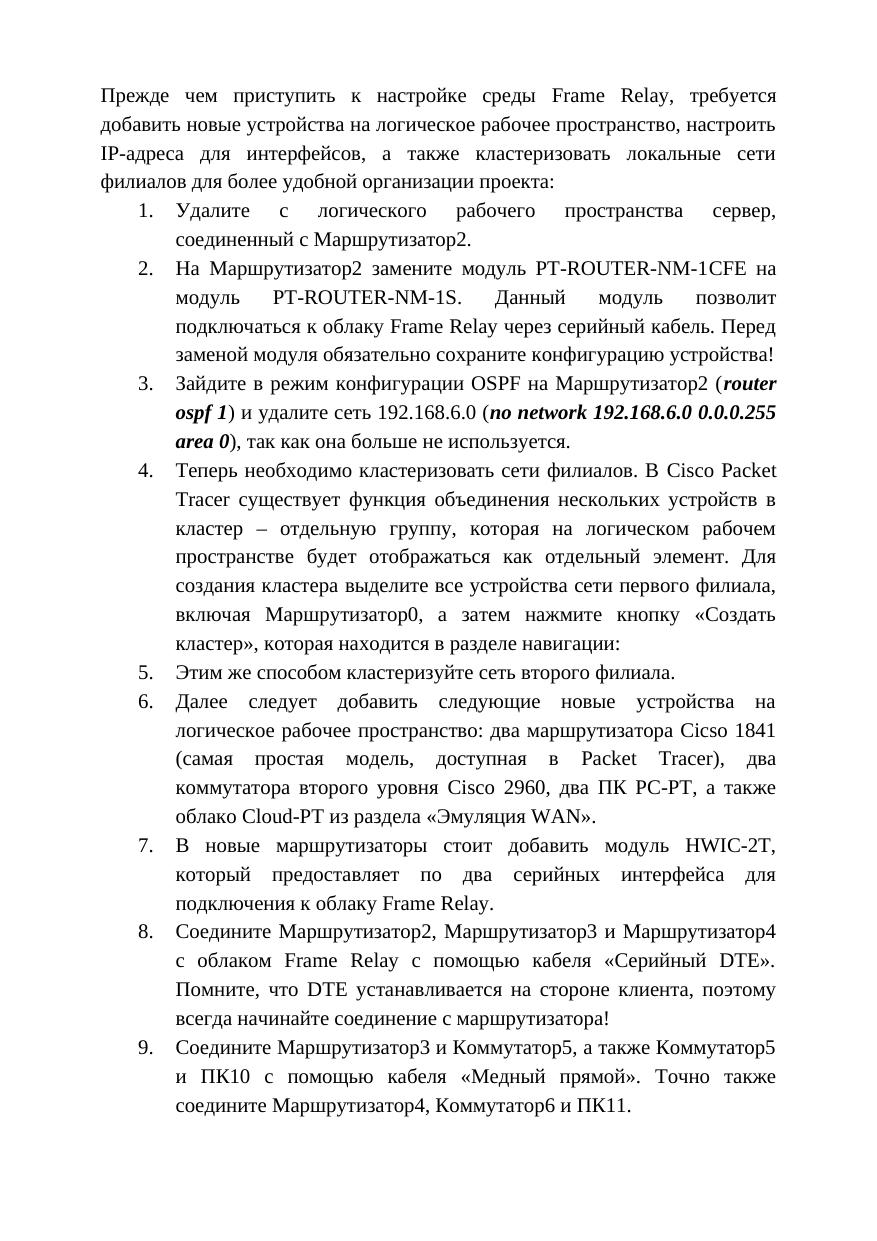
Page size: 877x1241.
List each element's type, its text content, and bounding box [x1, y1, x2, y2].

text В новые маршрутизаторы стоит добавить модуль HWIC-2T, который предоставляет по два серийных интерфейса для подключения к облаку Frame Relay. [138, 833, 777, 915]
text Соедините Маршрутизатор2, Маршрутизатор3 и Маршрутизатор4 с облаком Frame Relay с помощью кабеля «Серийный DTE». Помните, что DTE устанавливается на стороне клиента, поэтому всегда начинайте соединение с маршрутизатора! [138, 919, 777, 1030]
text Соедините Маршрутизатор3 и Коммутатор5, а также Коммутатор5 и ПК10 с помощью кабеля «Медный прямой». Точно также соедините Маршрутизатор4, Коммутатор6 и ПК11. [138, 1035, 777, 1117]
text Зайдите в режим конфигурации OSPF на Маршрутизатор2 (router ospf 1) и удалите сеть 192.168.6.0 (no network 192.168.6.0 0.0.0.255 area 0), так как она больше не используется. [138, 371, 777, 453]
list Удалите с логического рабочего пространства сервер, соединенный с Маршрутизатор2. [138, 198, 777, 251]
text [100, 83, 777, 193]
text На Маршрутизатор2 замените модуль PT-ROUTER-NM-1CFE на модуль PT-ROUTER-NM-1S. Данный модуль позволит подключаться к облаку Frame Relay через серийный кабель. Перед заменой модуля обязательно сохраните конфигурацию устройства! [138, 256, 777, 366]
text Этим же способом кластеризуйте сеть второго филиала. [138, 660, 777, 684]
text Теперь необходимо кластеризовать сети филиалов. В Cisco Packet Tracer существует функция объединения нескольких устройств в кластер – отдельную группу, которая на логическом рабочем пространстве будет отображаться как отдельный элемент. Для создания кластера выделите все устройства сети первого филиала, включая Маршрутизатор0, а затем нажмите кнопку «Создать кластер», которая находится в разделе навигации: [138, 458, 777, 655]
text Далее следует добавить следующие новые устройства на логическое рабочее пространство: два маршрутизатора Cicso 1841 (самая простая модель, доступная в Packet Tracer), два коммутатора второго уровня Cisco 2960, два ПК PC-PT, а также облако Cloud-PT из раздела «Эмуляция WAN». [138, 689, 777, 828]
